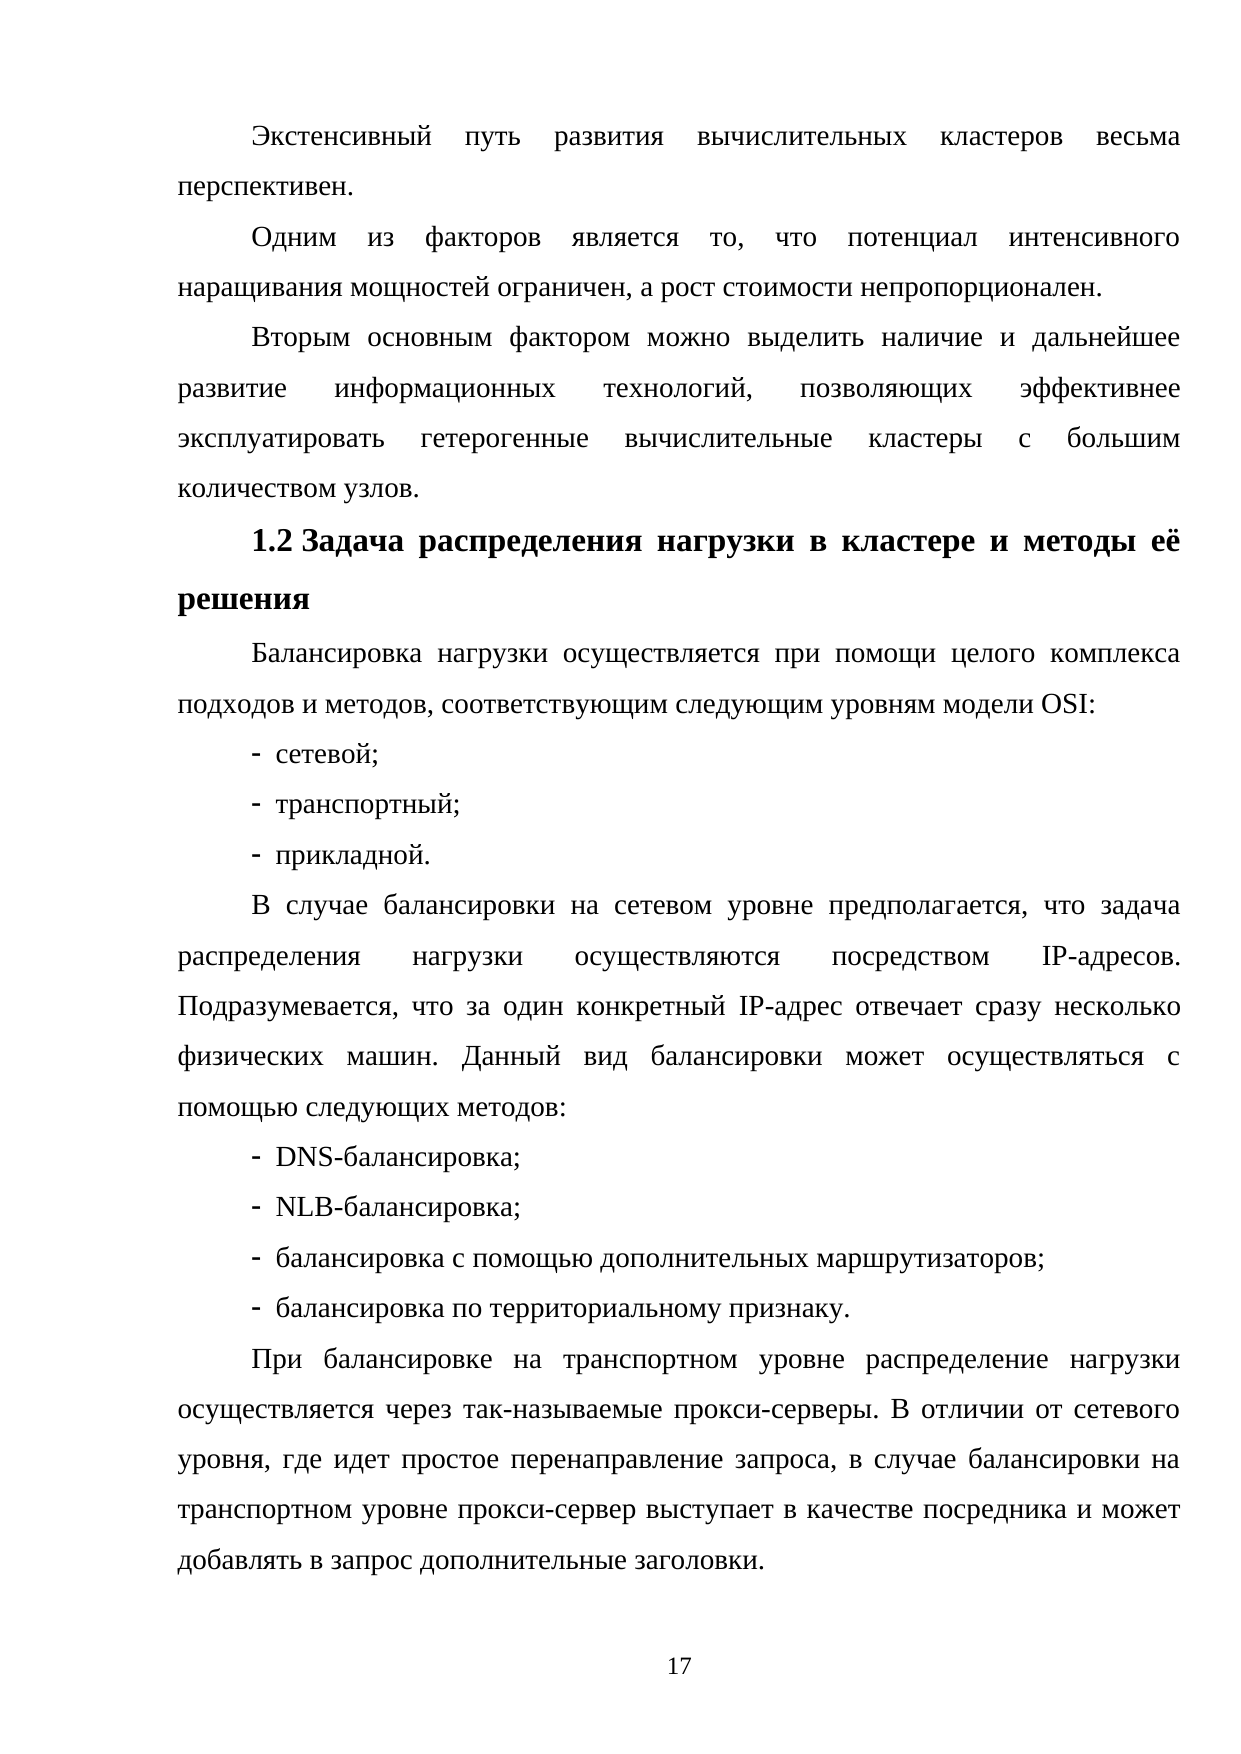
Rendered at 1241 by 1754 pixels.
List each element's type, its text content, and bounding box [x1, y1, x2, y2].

list сетевой; [177, 736, 1181, 770]
text В случае балансировки на сетевом уровне предполагается, что задача распределения нагрузки осуществляются посредством IP-адресов. Подразумевается, что за один конкретный IP-адрес отвечает сразу несколько физических машин. Данный вид балансировки может осуществляться с помощью следующих методов: [177, 887, 1181, 1122]
text Вторым основным фактором можно выделить наличие и дальнейшее развитие информационных технологий, позволяющих эффективнее эксплуатировать гетерогенные вычислительные кластеры с большим количеством узлов. [177, 319, 1181, 504]
list DNS-балансировка; [177, 1139, 1181, 1173]
text Балансировка нагрузки осуществляется при помощи целого комплекса подходов и методов, соответствующим следующим уровням модели OSI: [177, 636, 1181, 719]
list балансировка с помощью дополнительных маршрутизаторов; [177, 1240, 1181, 1273]
text При балансировке на транспортном уровне распределение нагрузки осуществляется через так-называемые прокси-серверы. В отличии от сетевого уровня, где идет простое перенаправление запроса, в случае балансировки на транспортном уровне прокси-сервер выступает в качестве посредника и может добавлять в запрос дополнительные заголовки. [177, 1341, 1181, 1576]
text Одним из факторов является то, что потенциал интенсивного наращивания мощностей ограничен, а рост стоимости непропорционален. [177, 219, 1181, 303]
list балансировка по территориальному признаку. [177, 1290, 1181, 1324]
subtitle Задача распределения нагрузки в кластере и методы её решения [177, 521, 1181, 616]
list прикладной. [177, 837, 1181, 871]
list транспортный; [177, 787, 1181, 820]
list NLB-балансировка; [177, 1189, 1181, 1223]
text Экстенсивный путь развития вычислительных кластеров весьма перспективен. [177, 118, 1181, 202]
